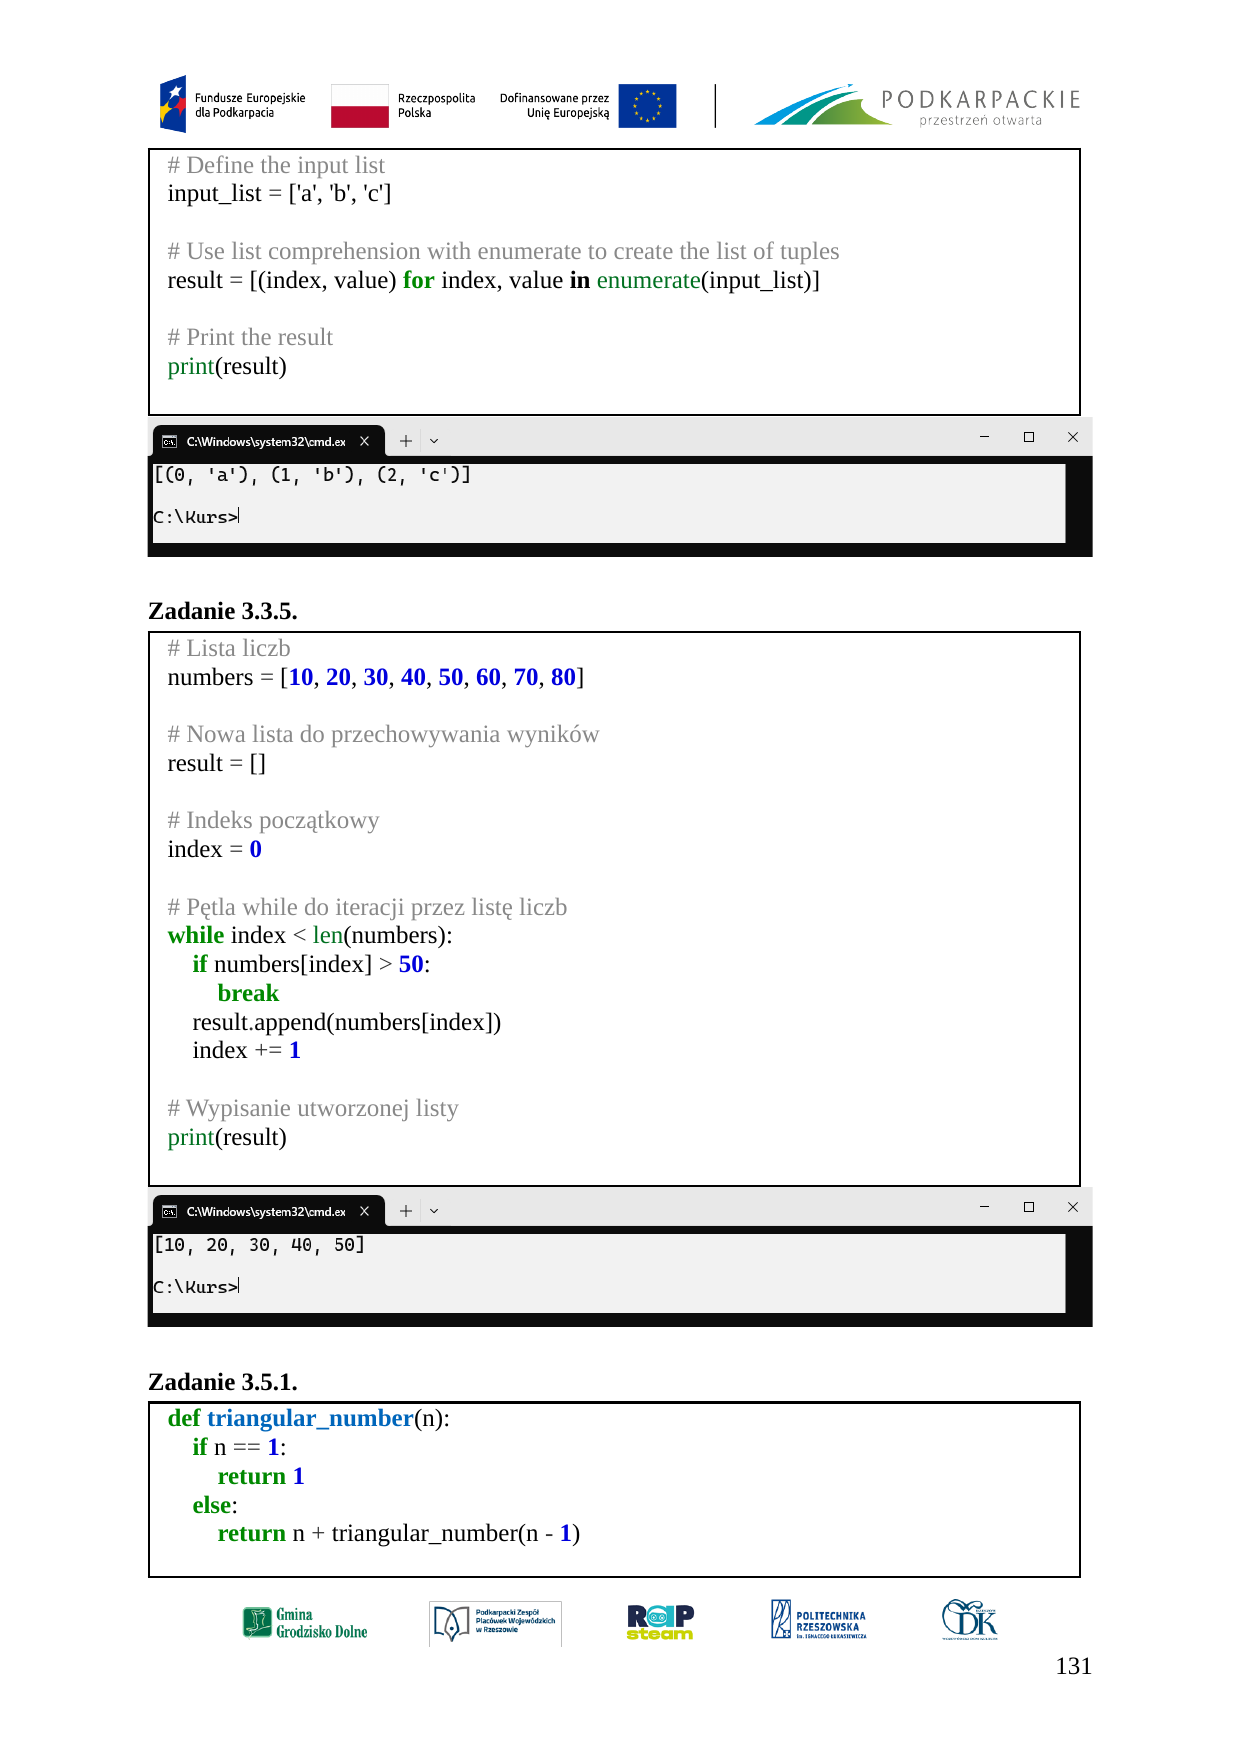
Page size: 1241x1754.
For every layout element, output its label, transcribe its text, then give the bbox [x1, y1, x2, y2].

text Zadanie 3.3.5. [148, 596, 1092, 625]
picture [147, 1187, 1093, 1327]
table_header [150, 633, 1079, 1185]
table_header [150, 150, 1079, 414]
text Zadanie 3.5.1. [148, 1367, 1092, 1396]
picture [147, 416, 1093, 557]
table_header [150, 1404, 1079, 1576]
picture [242, 1585, 998, 1652]
picture [147, 60, 1093, 148]
